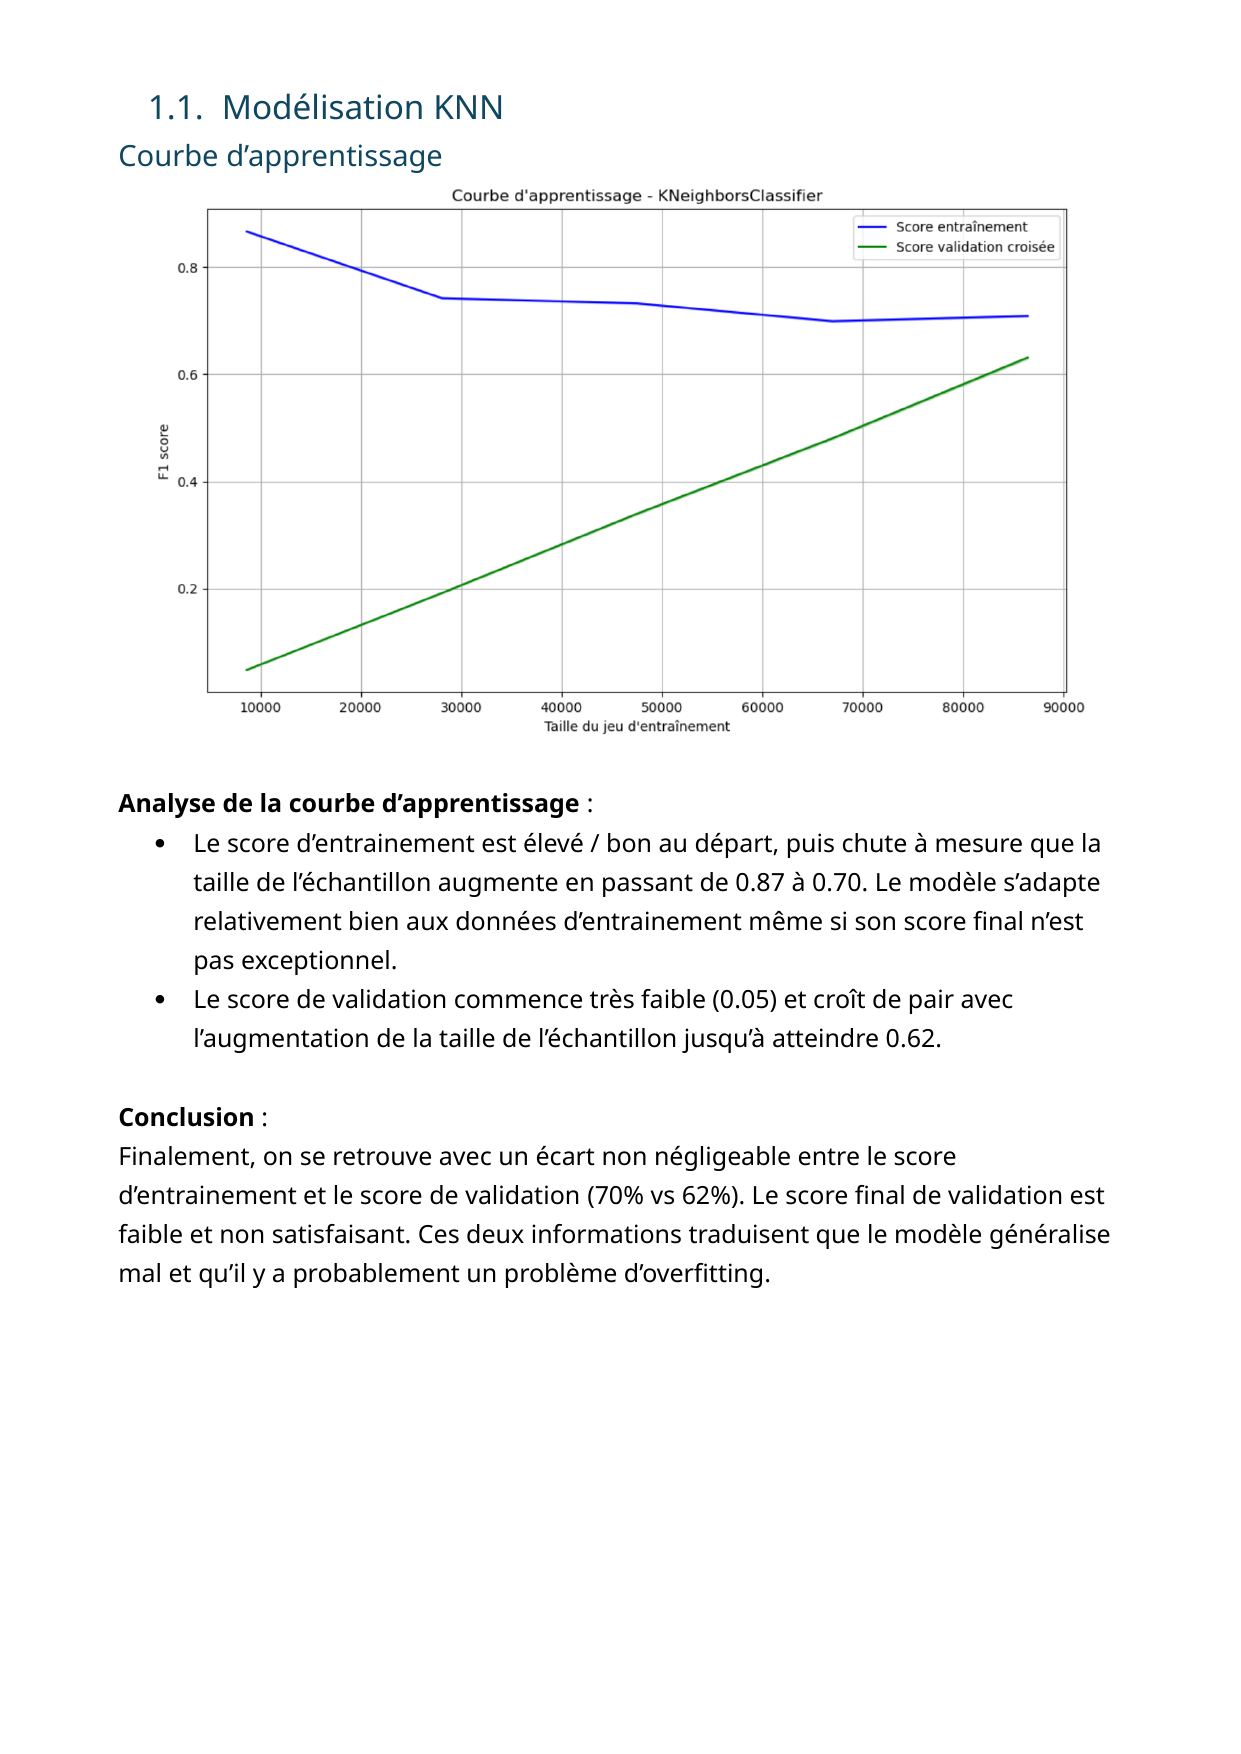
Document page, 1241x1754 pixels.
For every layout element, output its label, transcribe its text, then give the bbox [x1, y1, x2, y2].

subtitle Modélisation KNN [148, 83, 1122, 129]
text Analyse de la courbe d’apprentissage : [118, 786, 1122, 820]
text Finalement, on se retrouve avec un écart non négligeable entre le score d’entrainement et le score de validation (70% vs 62%). Le score final de validation est faible et non satisfaisant. Ces deux informations traduisent que le modèle généralise mal et qu’il y a probablement un problème d’overfitting. [118, 1138, 1122, 1290]
list Le score de validation commence très faible (0.05) et croît de pair avec l’augmentation de la taille de l’échantillon jusqu’à atteindre 0.62. [156, 982, 1122, 1055]
picture [148, 181, 1093, 742]
list Le score d’entrainement est élevé / bon au départ, puis chute à mesure que la taille de l’échantillon augmente en passant de 0.87 à 0.70. Le modèle s’adapte relativement bien aux données d’entrainement même si son score final n’est pas exceptionnel. [156, 825, 1122, 977]
text Conclusion : [118, 1099, 1122, 1133]
subtitle Courbe d’apprentissage [118, 136, 1122, 175]
